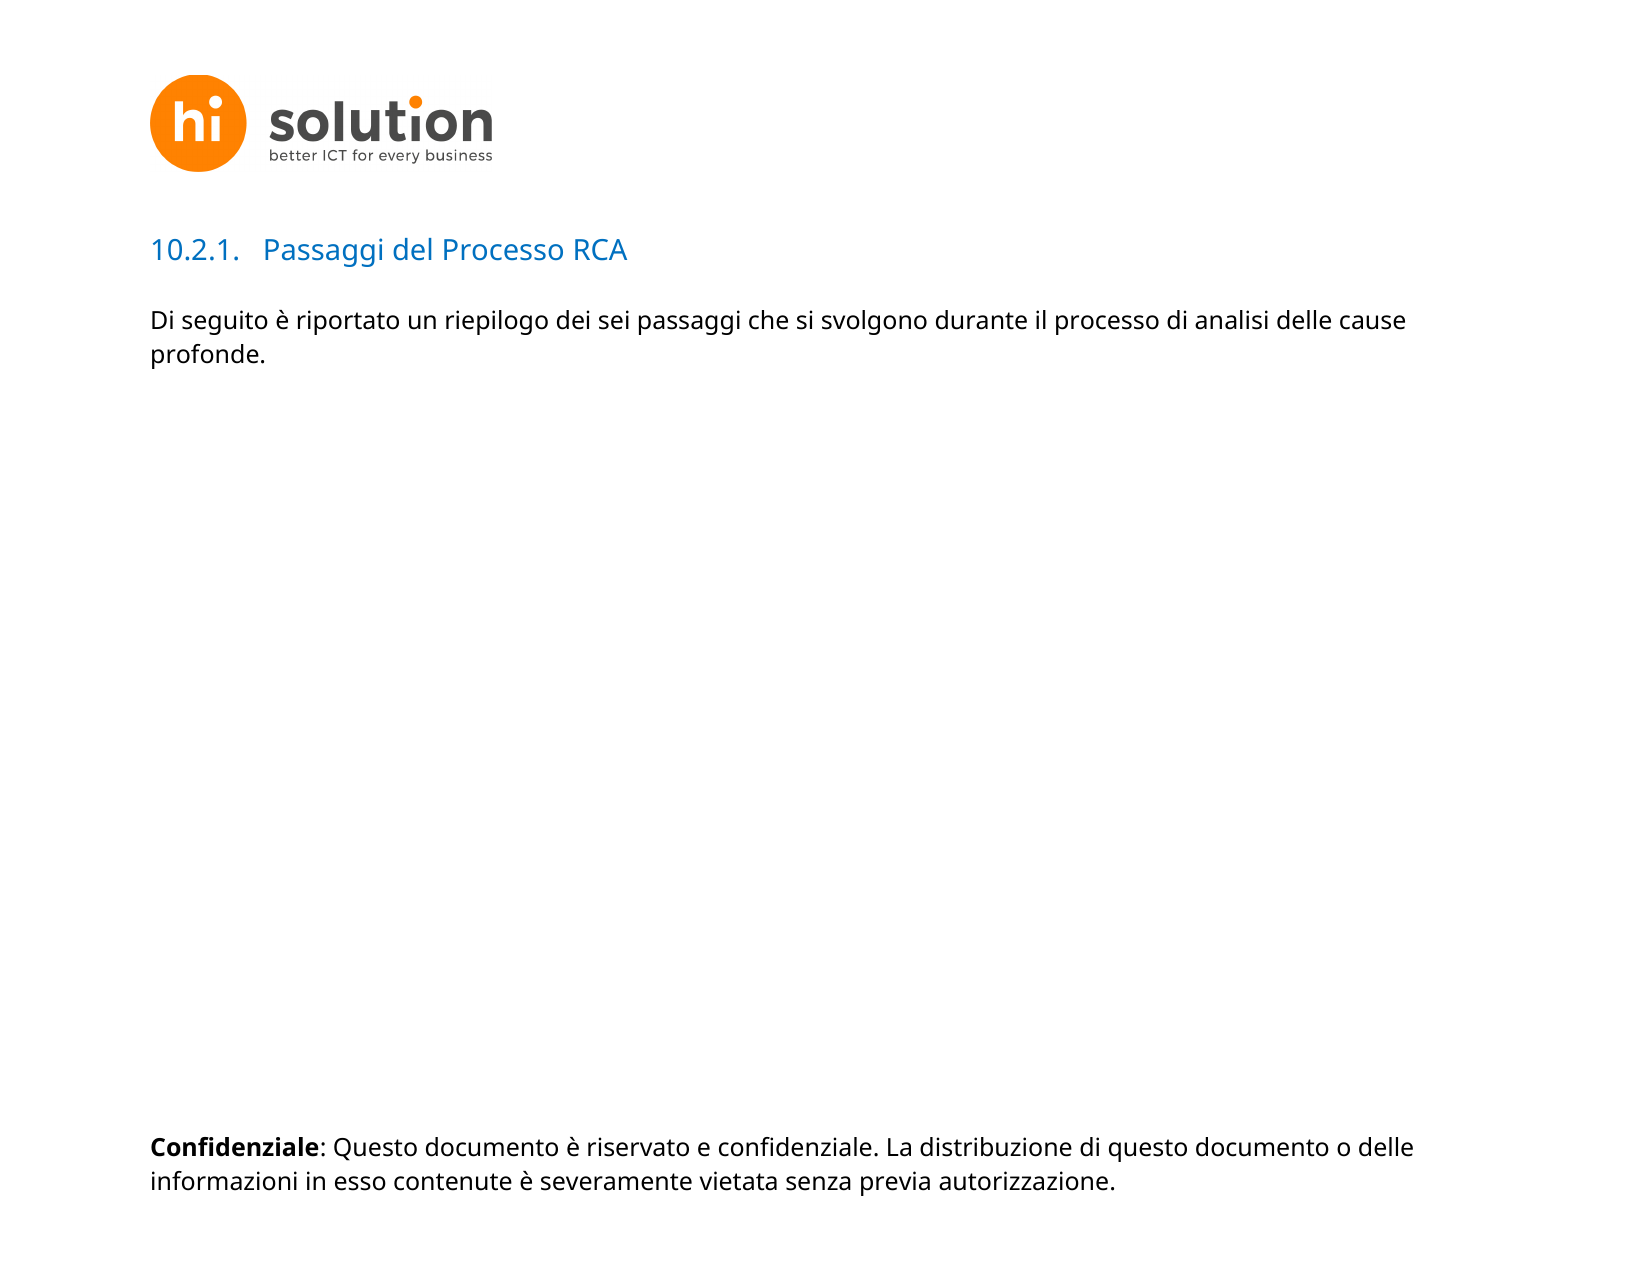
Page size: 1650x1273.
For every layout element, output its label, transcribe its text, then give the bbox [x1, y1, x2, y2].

picture [150, 75, 492, 172]
subtitle 10.2.1. Passaggi del Processo RCA [150, 229, 1500, 269]
text Di seguito è riportato un riepilogo dei sei passaggi che si svolgono durante il processo di analisi delle cause profonde. [150, 303, 1500, 371]
